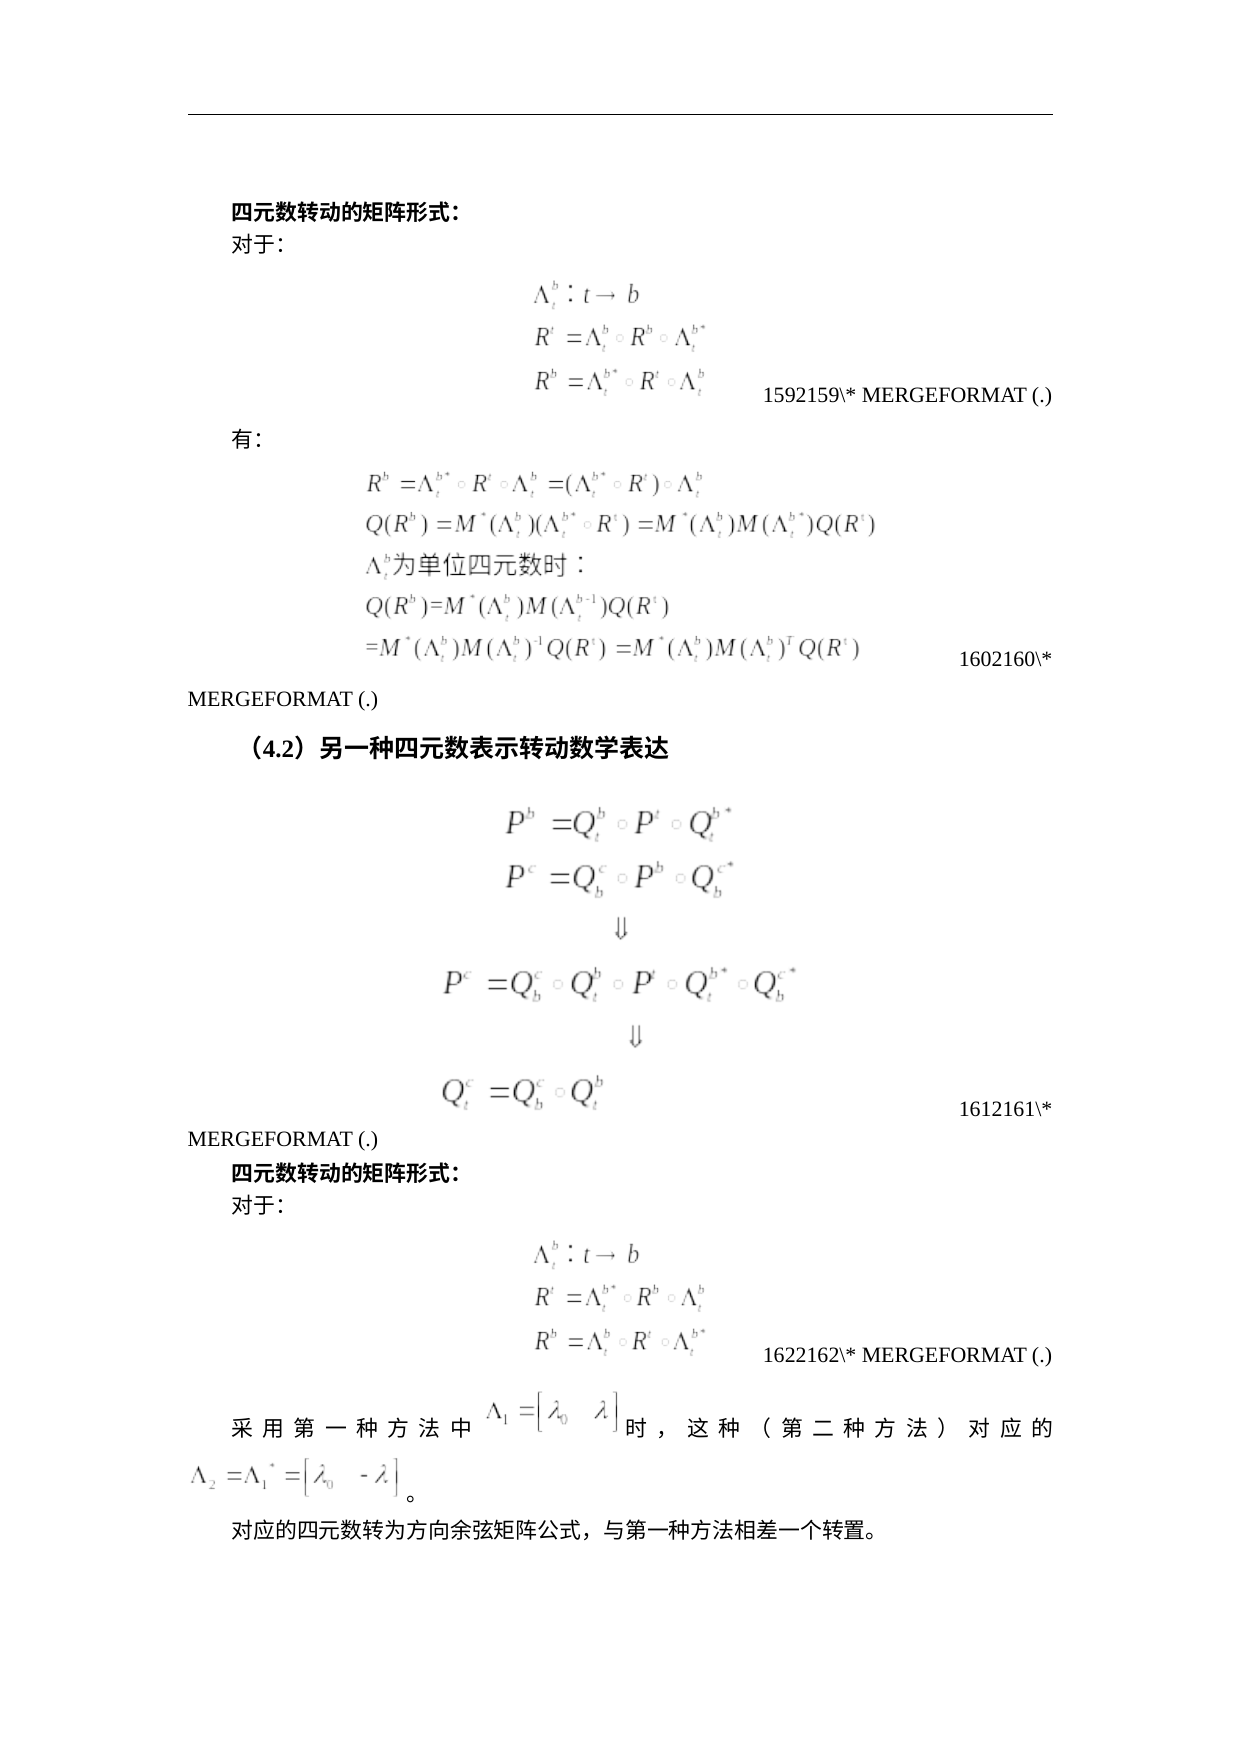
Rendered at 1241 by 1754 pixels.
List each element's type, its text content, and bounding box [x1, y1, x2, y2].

text 对于： [187, 1188, 1053, 1220]
subtitle （4.2）另一种四元数表示转动数学表达 [187, 714, 1053, 779]
text 对于： [187, 227, 1053, 259]
text 四元数转动的矩阵形式： [187, 1155, 1053, 1188]
text 有： [187, 422, 1053, 454]
text 四元数转动的矩阵形式： [187, 194, 1053, 227]
text 对应的四元数转为方向余弦矩阵公式，与第一种方法相差一个转置。 [187, 1513, 1053, 1545]
text 采用第一种方法中时，这种（第二种方法）对应的。 [187, 1383, 1053, 1513]
